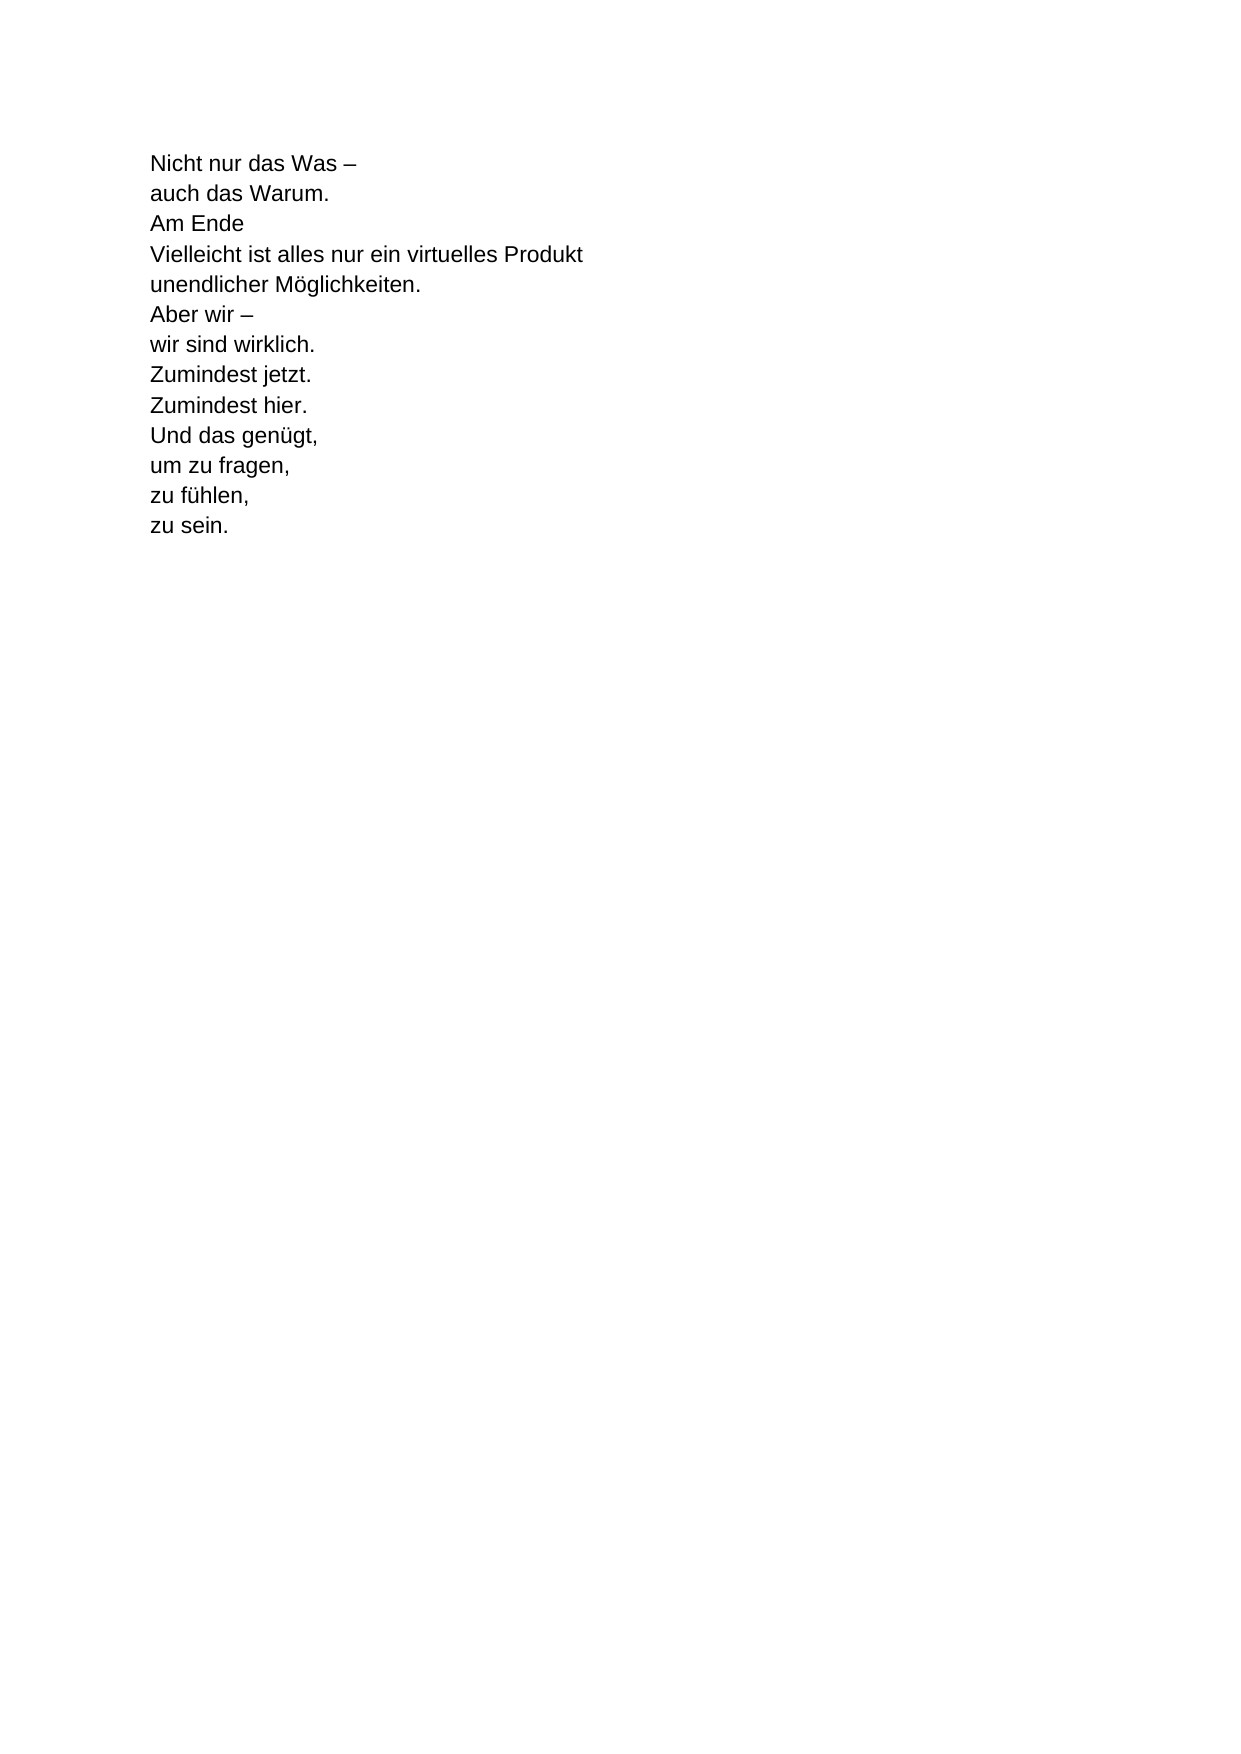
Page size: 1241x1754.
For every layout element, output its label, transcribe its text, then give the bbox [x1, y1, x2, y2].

text zu fühlen, [150, 482, 1090, 509]
text wir sind wirklich. [150, 331, 1090, 358]
text Zumindest hier. [150, 392, 1090, 418]
text Nicht nur das Was – [150, 150, 1090, 176]
text Aber wir – [150, 301, 1090, 327]
text Vielleicht ist alles nur ein virtuelles Produkt [150, 241, 1090, 267]
text Zumindest jetzt. [150, 361, 1090, 388]
text Und das genügt, [150, 422, 1090, 448]
text Am Ende [150, 210, 1090, 237]
text auch das Warum. [150, 180, 1090, 207]
text um zu fragen, [150, 452, 1090, 478]
text unendlicher Möglichkeiten. [150, 271, 1090, 297]
text zu sein. [150, 512, 1090, 539]
